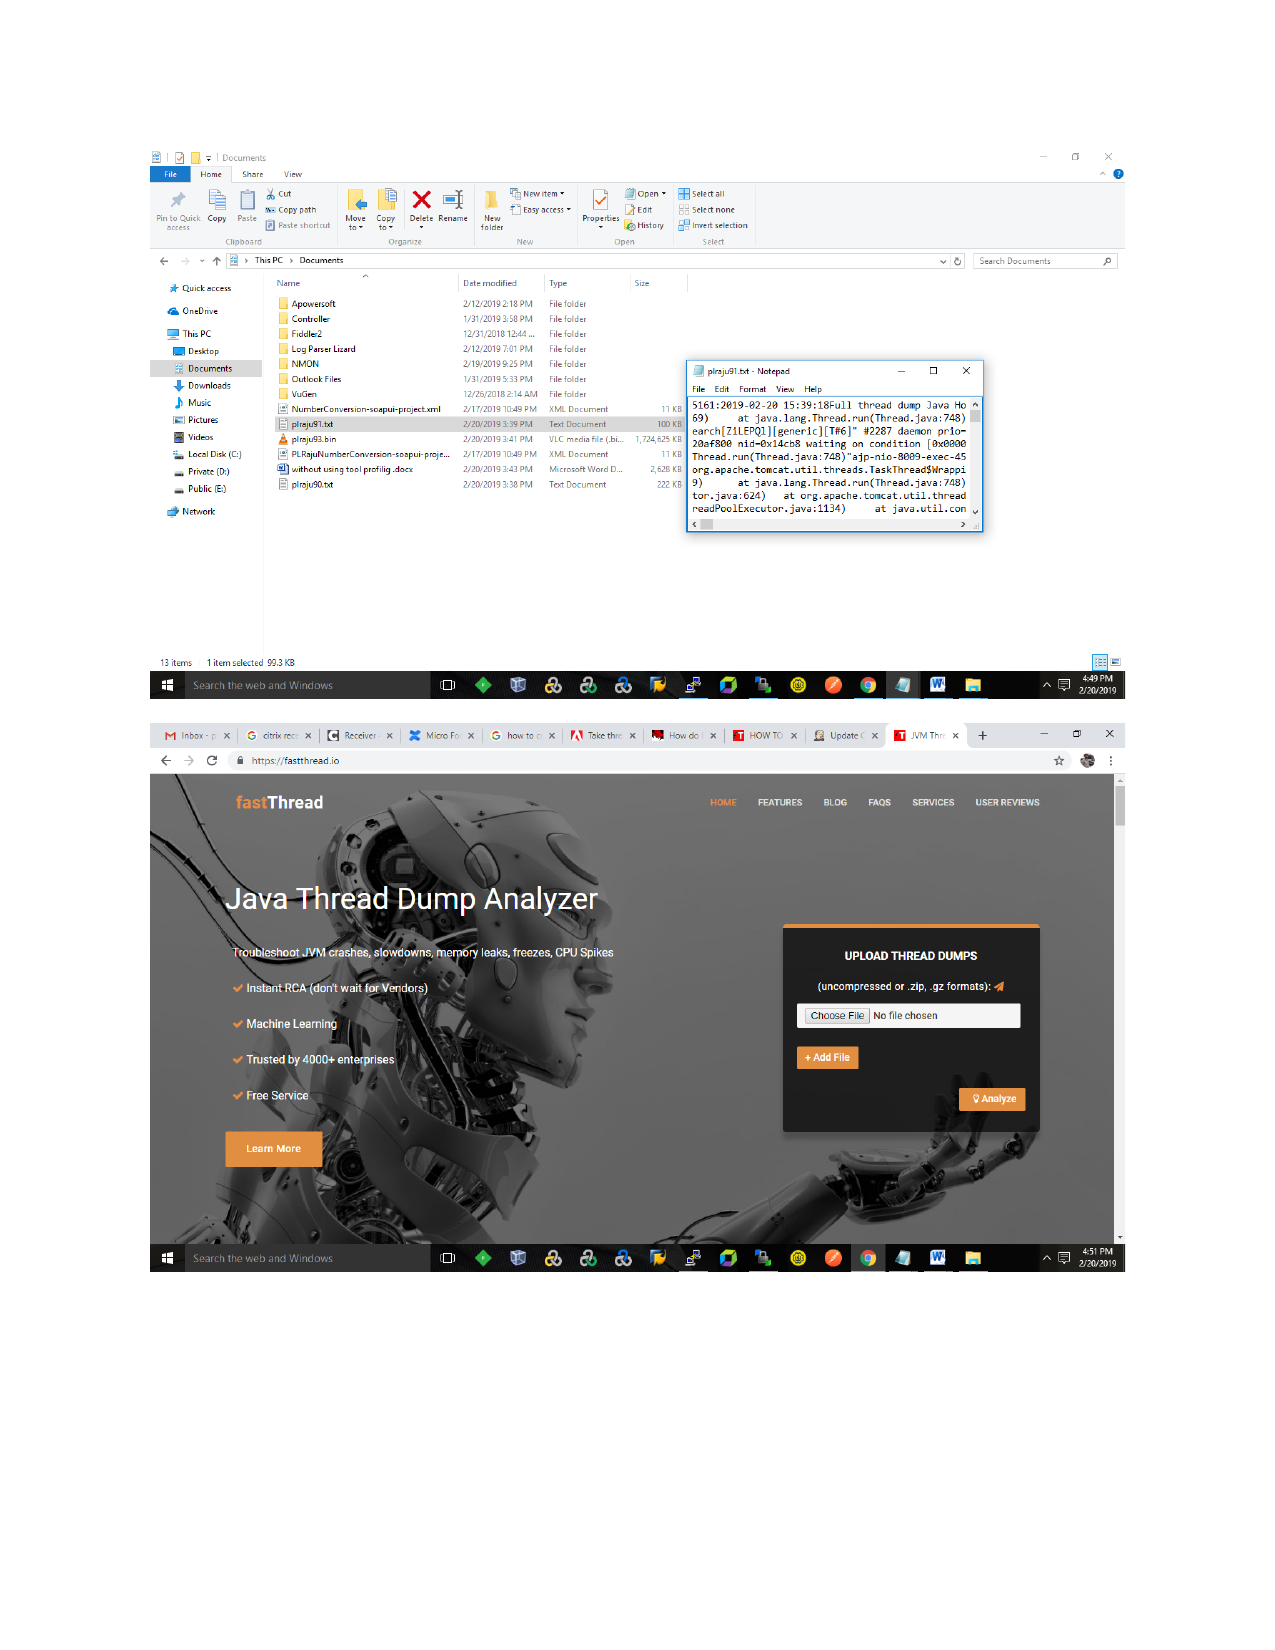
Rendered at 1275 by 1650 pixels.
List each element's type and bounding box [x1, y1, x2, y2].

picture [150, 723, 1125, 1272]
picture [150, 150, 1125, 699]
